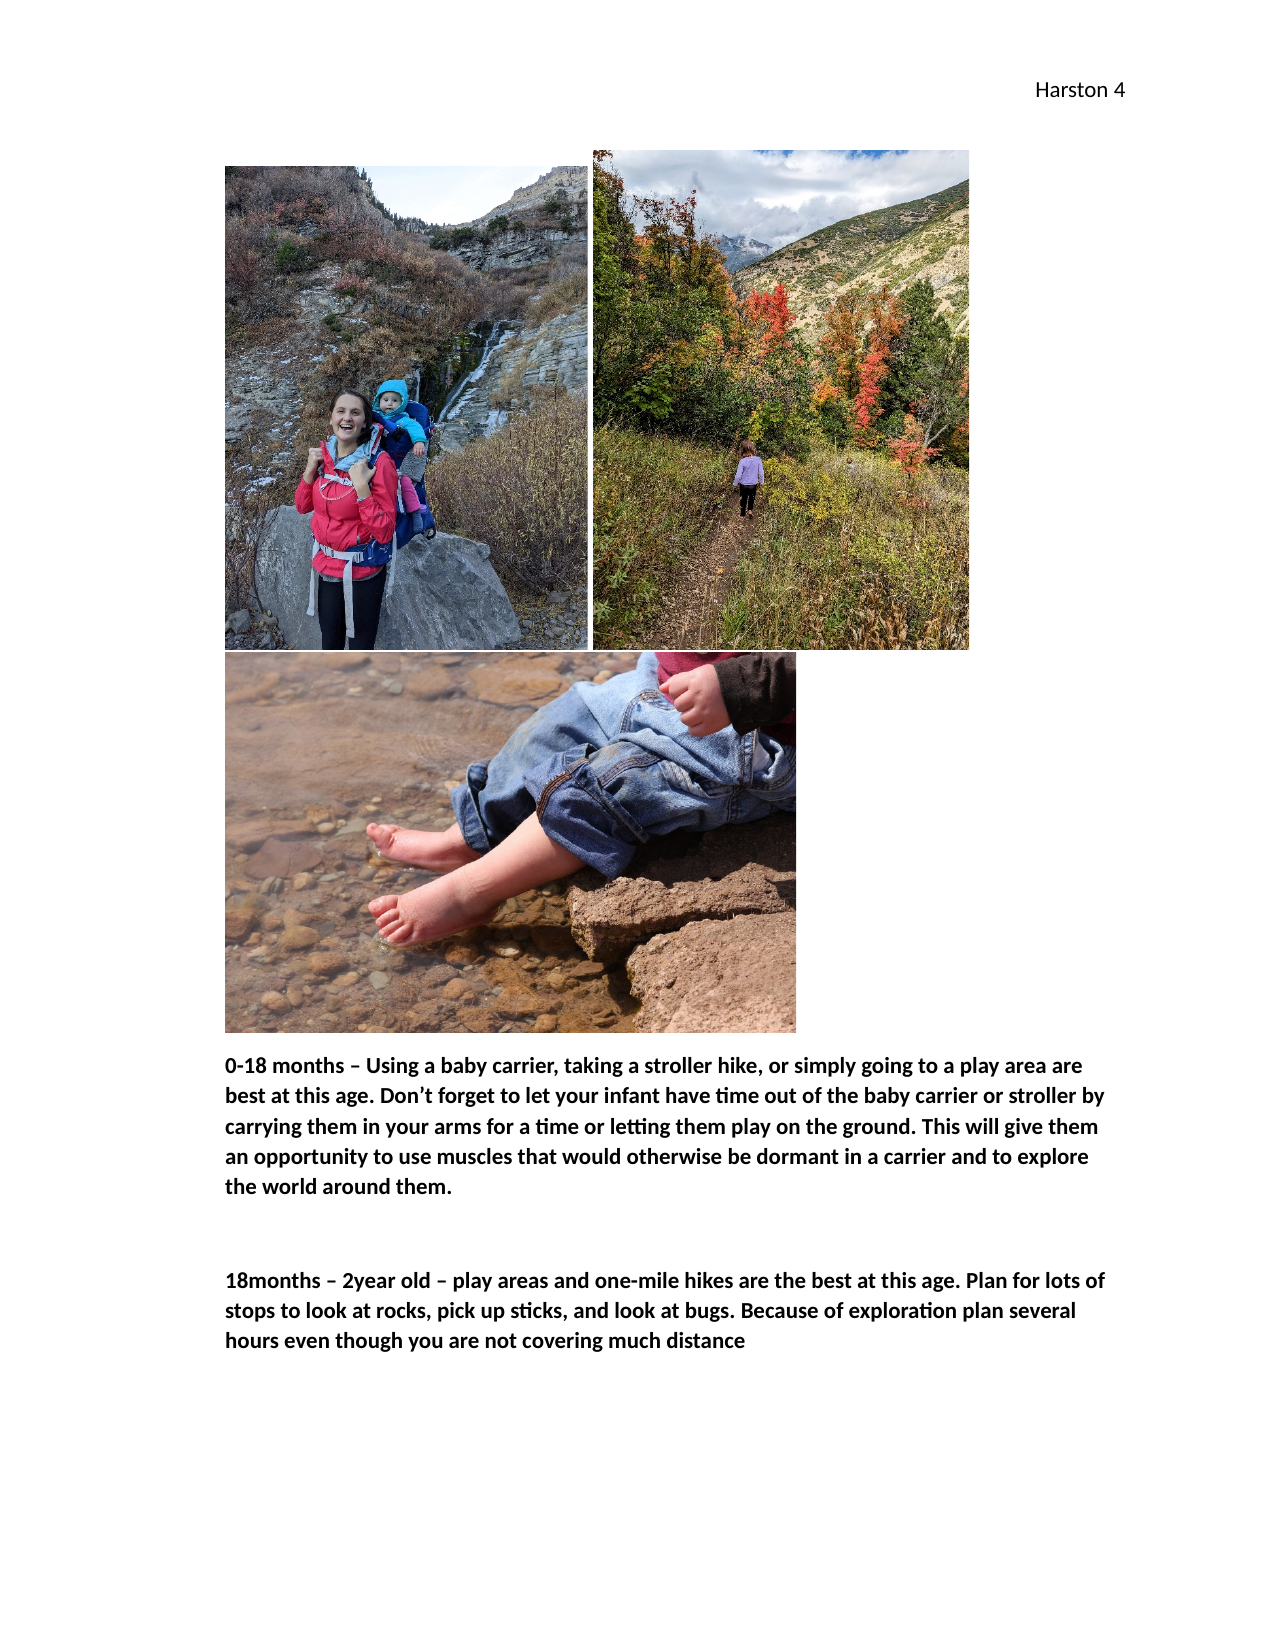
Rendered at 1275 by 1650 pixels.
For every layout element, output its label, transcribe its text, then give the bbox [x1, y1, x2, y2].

picture [225, 166, 588, 650]
picture [593, 150, 970, 650]
text 0-18 months – Using a baby carrier, taking a stroller hike, or simply going to a play area are best at this age. Don’t forget to let your infant have time out of the baby carrier or stroller by carrying them in your arms for a time or letting them play on the ground. This will give them an opportunity to use muscles that would otherwise be dormant in a carrier and to explore the world around them. [225, 1051, 1125, 1200]
picture [225, 652, 797, 1033]
text 18months – 2year old – play areas and one-mile hikes are the best at this age. Plan for lots of stops to look at rocks, pick up sticks, and look at bugs. Because of exploration plan several hours even though you are not covering much distance [225, 1266, 1125, 1354]
